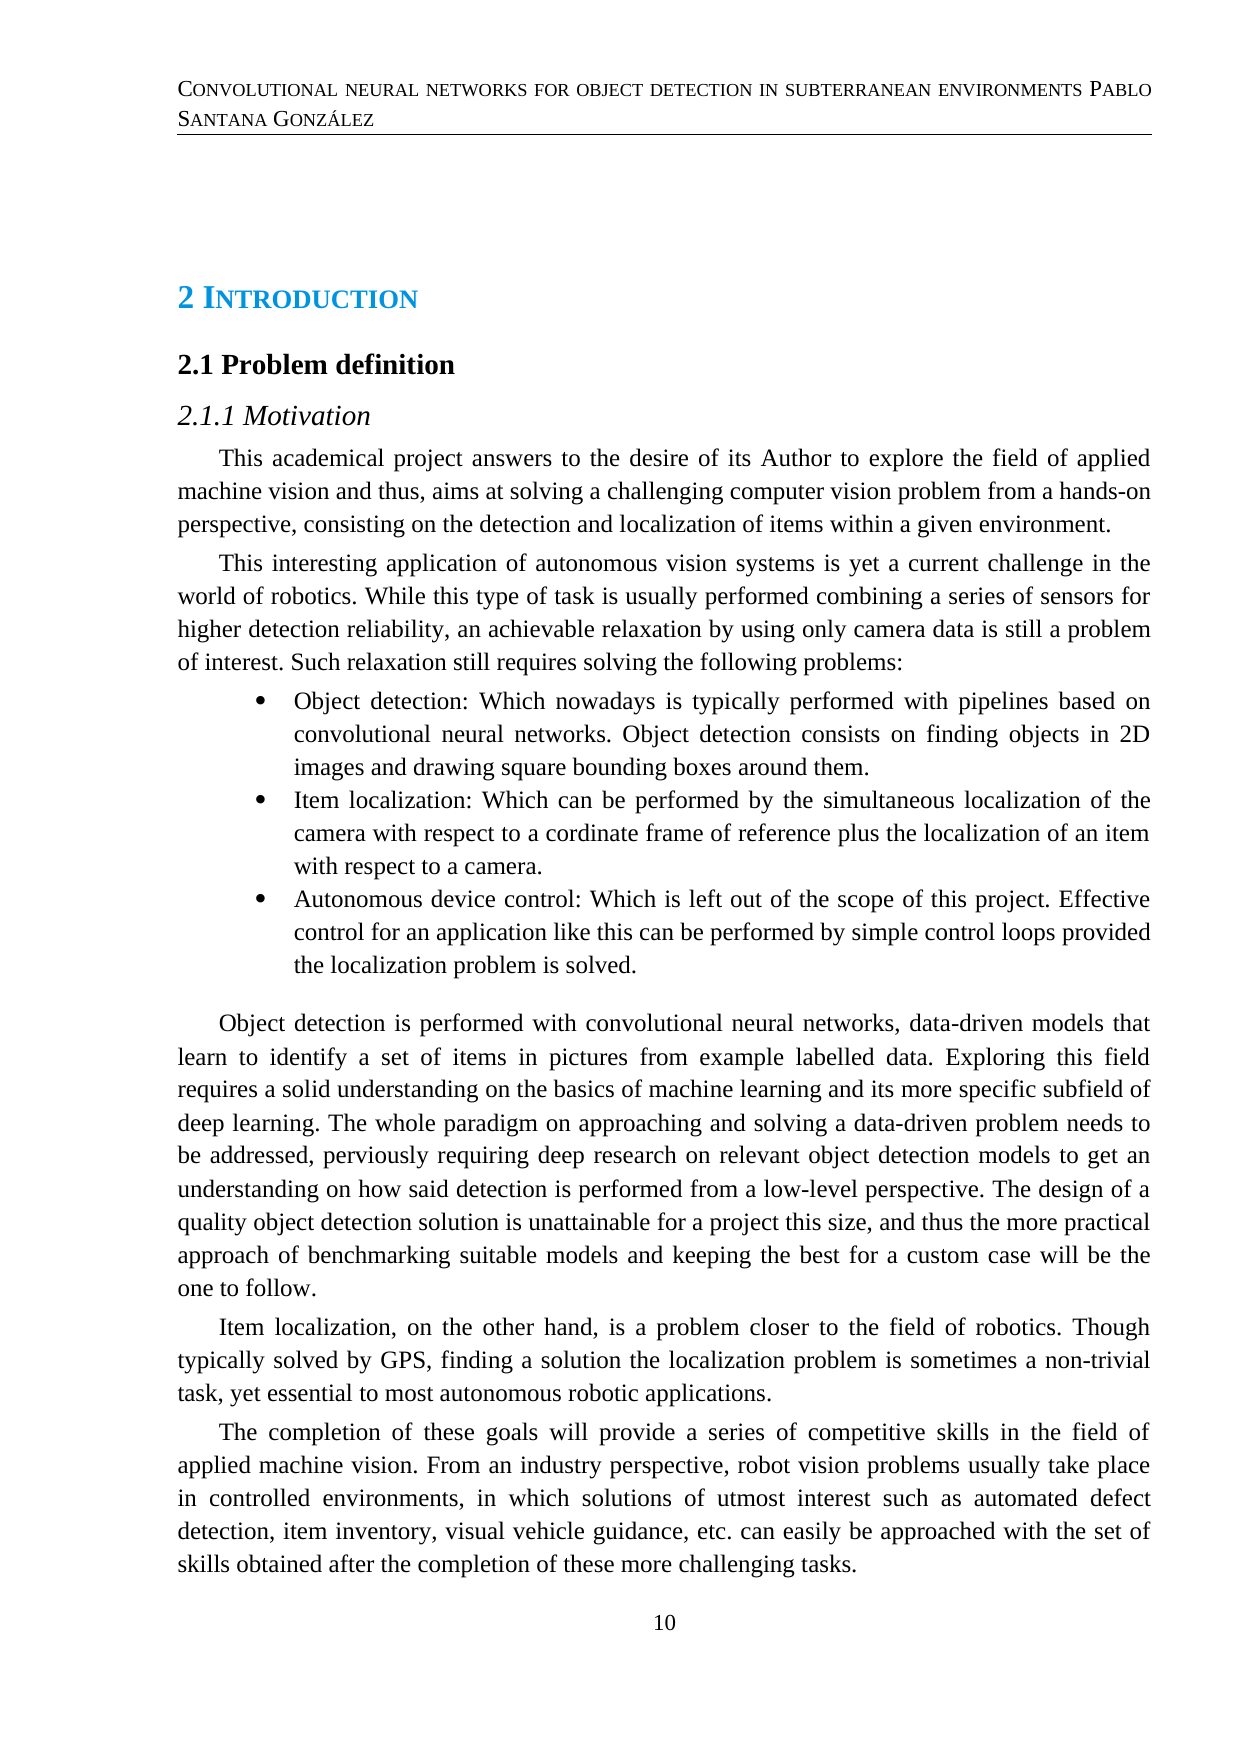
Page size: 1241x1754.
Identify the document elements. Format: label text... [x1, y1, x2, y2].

subtitle Introduction [177, 278, 1152, 316]
list Autonomous device control: Which is left out of the scope of this project. Effective control for an application like this can be performed by simple control loops provided the localization problem is solved. [256, 884, 1152, 979]
text Item localization, on the other hand, is a problem closer to the field of robotics. Though typically solved by GPS, finding a solution the localization problem is sometimes a non-trivial task, yet essential to most autonomous robotic applications. [177, 1312, 1152, 1407]
list Object detection: Which nowadays is typically performed with pipelines based on convolutional neural networks. Object detection consists on finding objects in 2D images and drawing square bounding boxes around them. [256, 686, 1152, 781]
text The completion of these goals will provide a series of competitive skills in the field of applied machine vision. From an industry perspective, robot vision problems usually take place in controlled environments, in which solutions of utmost interest such as automated defect detection, item inventory, visual vehicle guidance, etc. can easily be approached with the set of skills obtained after the completion of these more challenging tasks. [177, 1417, 1152, 1578]
subtitle Motivation [177, 398, 1152, 431]
subtitle Problem definition [177, 347, 1152, 380]
text This academical project answers to the desire of its Author to explore the field of applied machine vision and thus, aims at solving a challenging computer vision problem from a hands-on perspective, consisting on the detection and localization of items within a given environment. [177, 443, 1152, 537]
text This interesting application of autonomous vision systems is yet a current challenge in the world of robotics. While this type of task is usually performed combining a series of sensors for higher detection reliability, an achievable relaxation by using only camera data is still a problem of interest. Such relaxation still requires solving the following problems: [177, 548, 1152, 676]
text Object detection is performed with convolutional neural networks, data-driven models that learn to identify a set of items in pictures from example labelled data. Exploring this field requires a solid understanding on the basics of machine learning and its more specific subfield of deep learning. The whole paradigm on approaching and solving a data-driven problem needs to be addressed, perviously requiring deep research on relevant object detection models to get an understanding on how said detection is performed from a low-level perspective. The design of a quality object detection solution is unattainable for a project this size, and thus the more practical approach of benchmarking suitable models and keeping the best for a custom case will be the one to follow. [177, 1008, 1152, 1301]
list Item localization: Which can be performed by the simultaneous localization of the camera with respect to a cordinate frame of reference plus the localization of an item with respect to a camera. [256, 785, 1152, 880]
